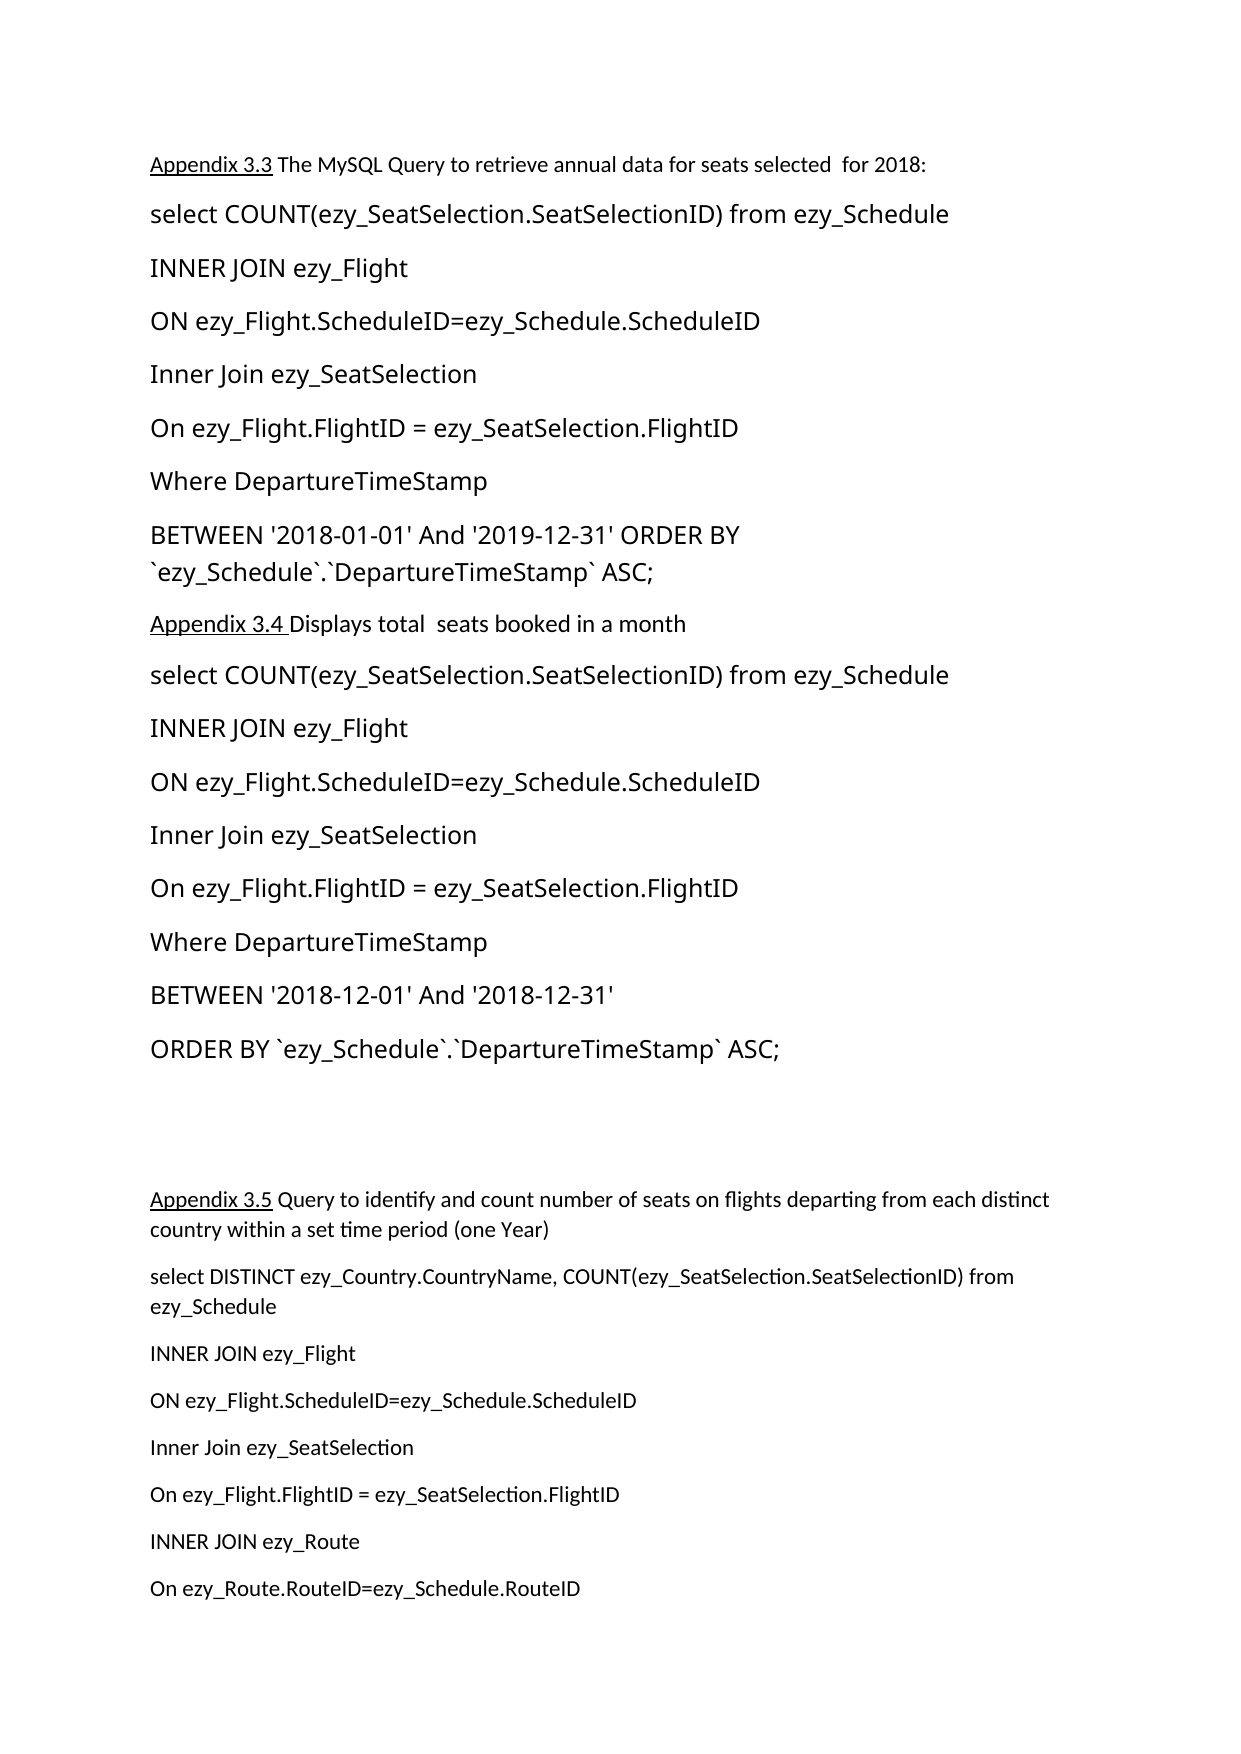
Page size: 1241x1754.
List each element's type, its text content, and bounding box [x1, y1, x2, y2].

text INNER JOIN ezy_Flight [150, 250, 1090, 284]
text On ezy_Flight.FlightID = ezy_SeatSelection.FlightID [150, 871, 1090, 905]
text Inner Join ezy_SeatSelection [150, 818, 1090, 852]
text INNER JOIN ezy_Flight [150, 711, 1090, 745]
text Inner Join ezy_SeatSelection [150, 357, 1090, 391]
text On ezy_Route.RouteID=ezy_Schedule.RouteID [150, 1574, 1090, 1602]
text Appendix 3.3 The MySQL Query to retrieve annual data for seats selected for 2018: [150, 150, 1090, 178]
text ORDER BY `ezy_Schedule`.`DepartureTimeStamp` ASC; [150, 1031, 1090, 1065]
text Where DepartureTimeStamp [150, 924, 1090, 958]
text ON ezy_Flight.ScheduleID=ezy_Schedule.ScheduleID [150, 1386, 1090, 1414]
text Inner Join ezy_SeatSelection [150, 1433, 1090, 1461]
text On ezy_Flight.FlightID = ezy_SeatSelection.FlightID [150, 411, 1090, 445]
text Appendix 3.5 Query to identify and count number of seats on flights departing from each distinct country within a set time period (one Year) [150, 1185, 1090, 1243]
text BETWEEN '2018-01-01' And '2019-12-31' ORDER BY `ezy_Schedule`.`DepartureTimeStamp` ASC; [150, 517, 1090, 588]
text select DISTINCT ezy_Country.CountryName, COUNT(ezy_SeatSelection.SeatSelectionID) from ezy_Schedule [150, 1262, 1090, 1320]
text ON ezy_Flight.ScheduleID=ezy_Schedule.ScheduleID [150, 764, 1090, 798]
text Where DepartureTimeStamp [150, 464, 1090, 498]
text On ezy_Flight.FlightID = ezy_SeatSelection.FlightID [150, 1480, 1090, 1508]
text ON ezy_Flight.ScheduleID=ezy_Schedule.ScheduleID [150, 304, 1090, 338]
text Appendix 3.4 Displays total seats booked in a month [150, 608, 1090, 638]
text select COUNT(ezy_SeatSelection.SeatSelectionID) from ezy_Schedule [150, 197, 1090, 231]
text INNER JOIN ezy_Flight [150, 1339, 1090, 1367]
text BETWEEN '2018-12-01' And '2018-12-31' [150, 978, 1090, 1012]
text select COUNT(ezy_SeatSelection.SeatSelectionID) from ezy_Schedule [150, 657, 1090, 691]
text INNER JOIN ezy_Route [150, 1527, 1090, 1555]
